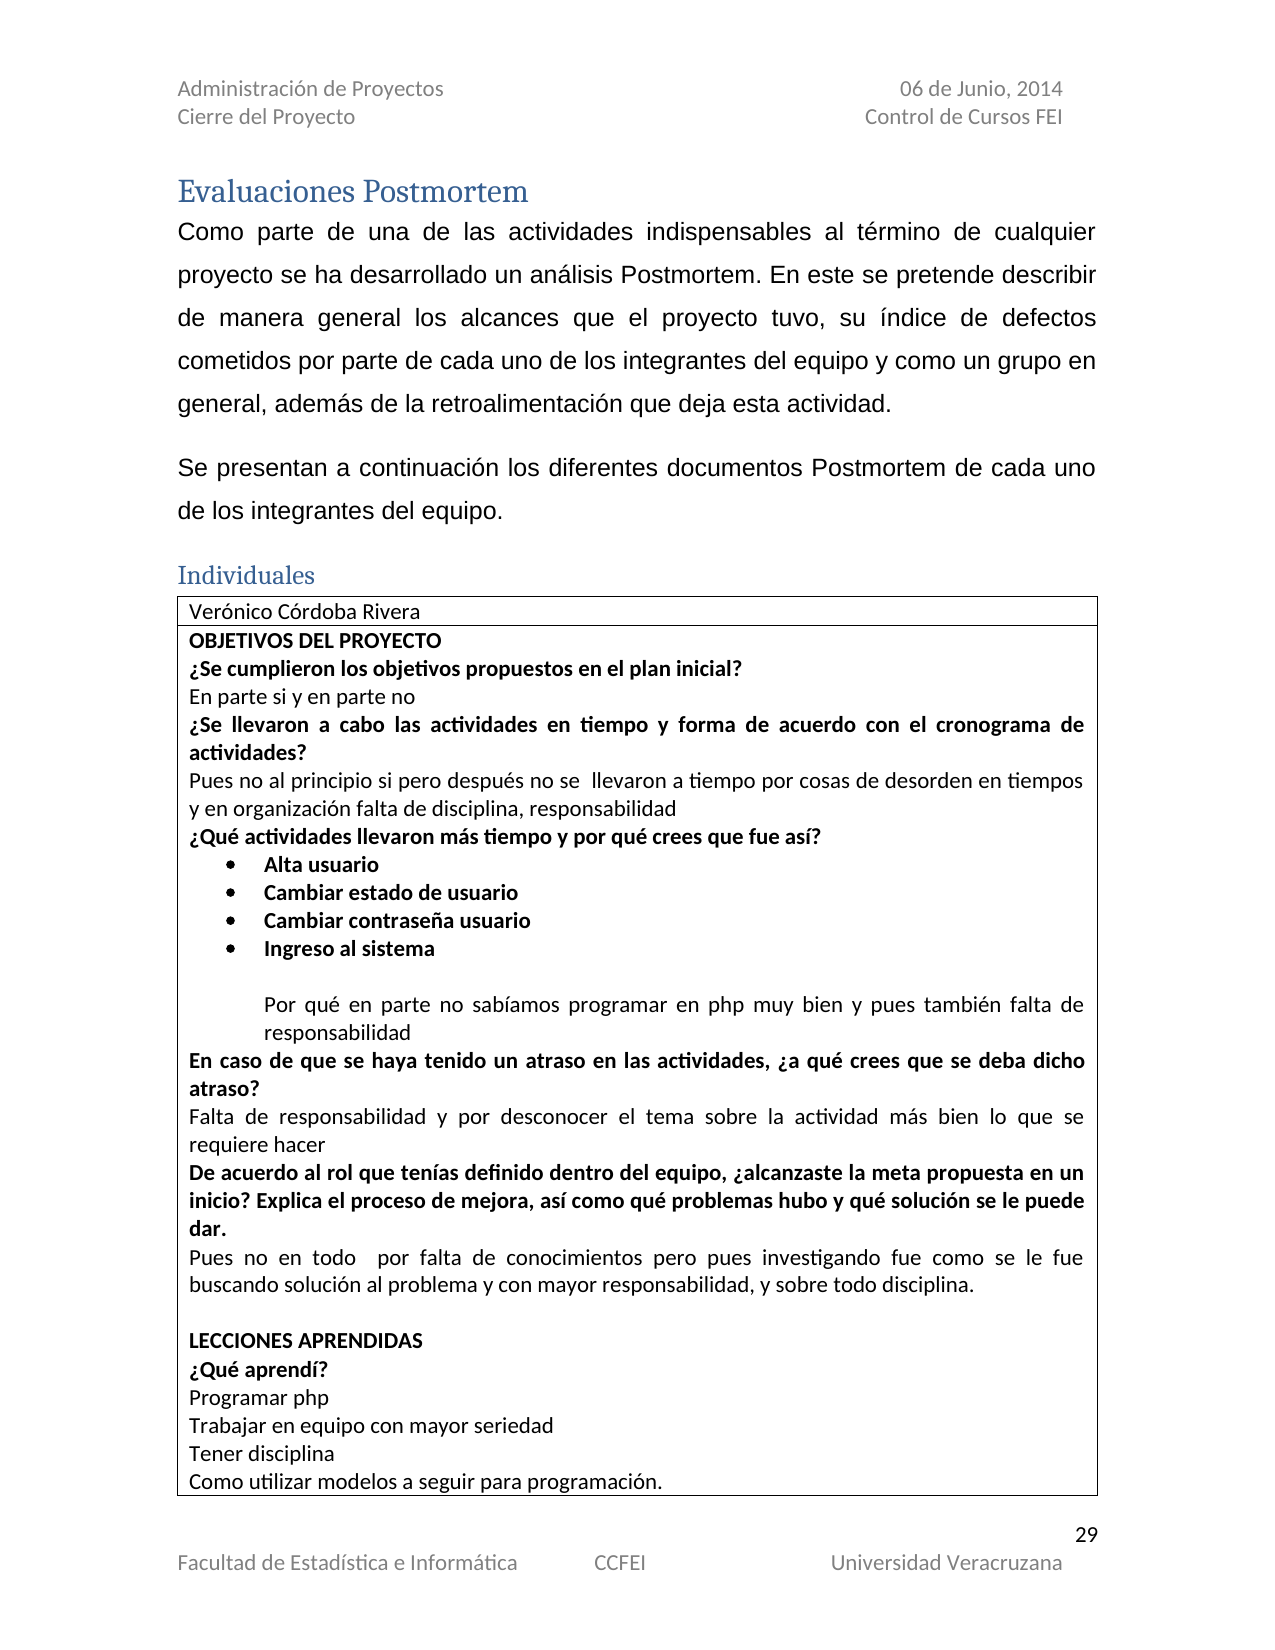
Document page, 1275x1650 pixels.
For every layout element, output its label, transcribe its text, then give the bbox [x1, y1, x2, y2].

subtitle Individuales [177, 560, 1098, 591]
text Se presentan a continuación los diferentes documentos Postmortem de cada uno de los integrantes del equipo. [177, 453, 1098, 525]
text Como parte de una de las actividades indispensables al término de cualquier proyecto se ha desarrollado un análisis Postmortem. En este se pretende describir de manera general los alcances que el proyecto tuvo, su índice de defectos cometidos por parte de cada uno de los integrantes del equipo y como un grupo en general, además de la retroalimentación que deja esta actividad. [177, 217, 1098, 418]
subtitle Evaluaciones Postmortem [177, 173, 1098, 211]
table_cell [178, 626, 1097, 1495]
table_header Verónico Córdoba Rivera [178, 597, 1097, 625]
